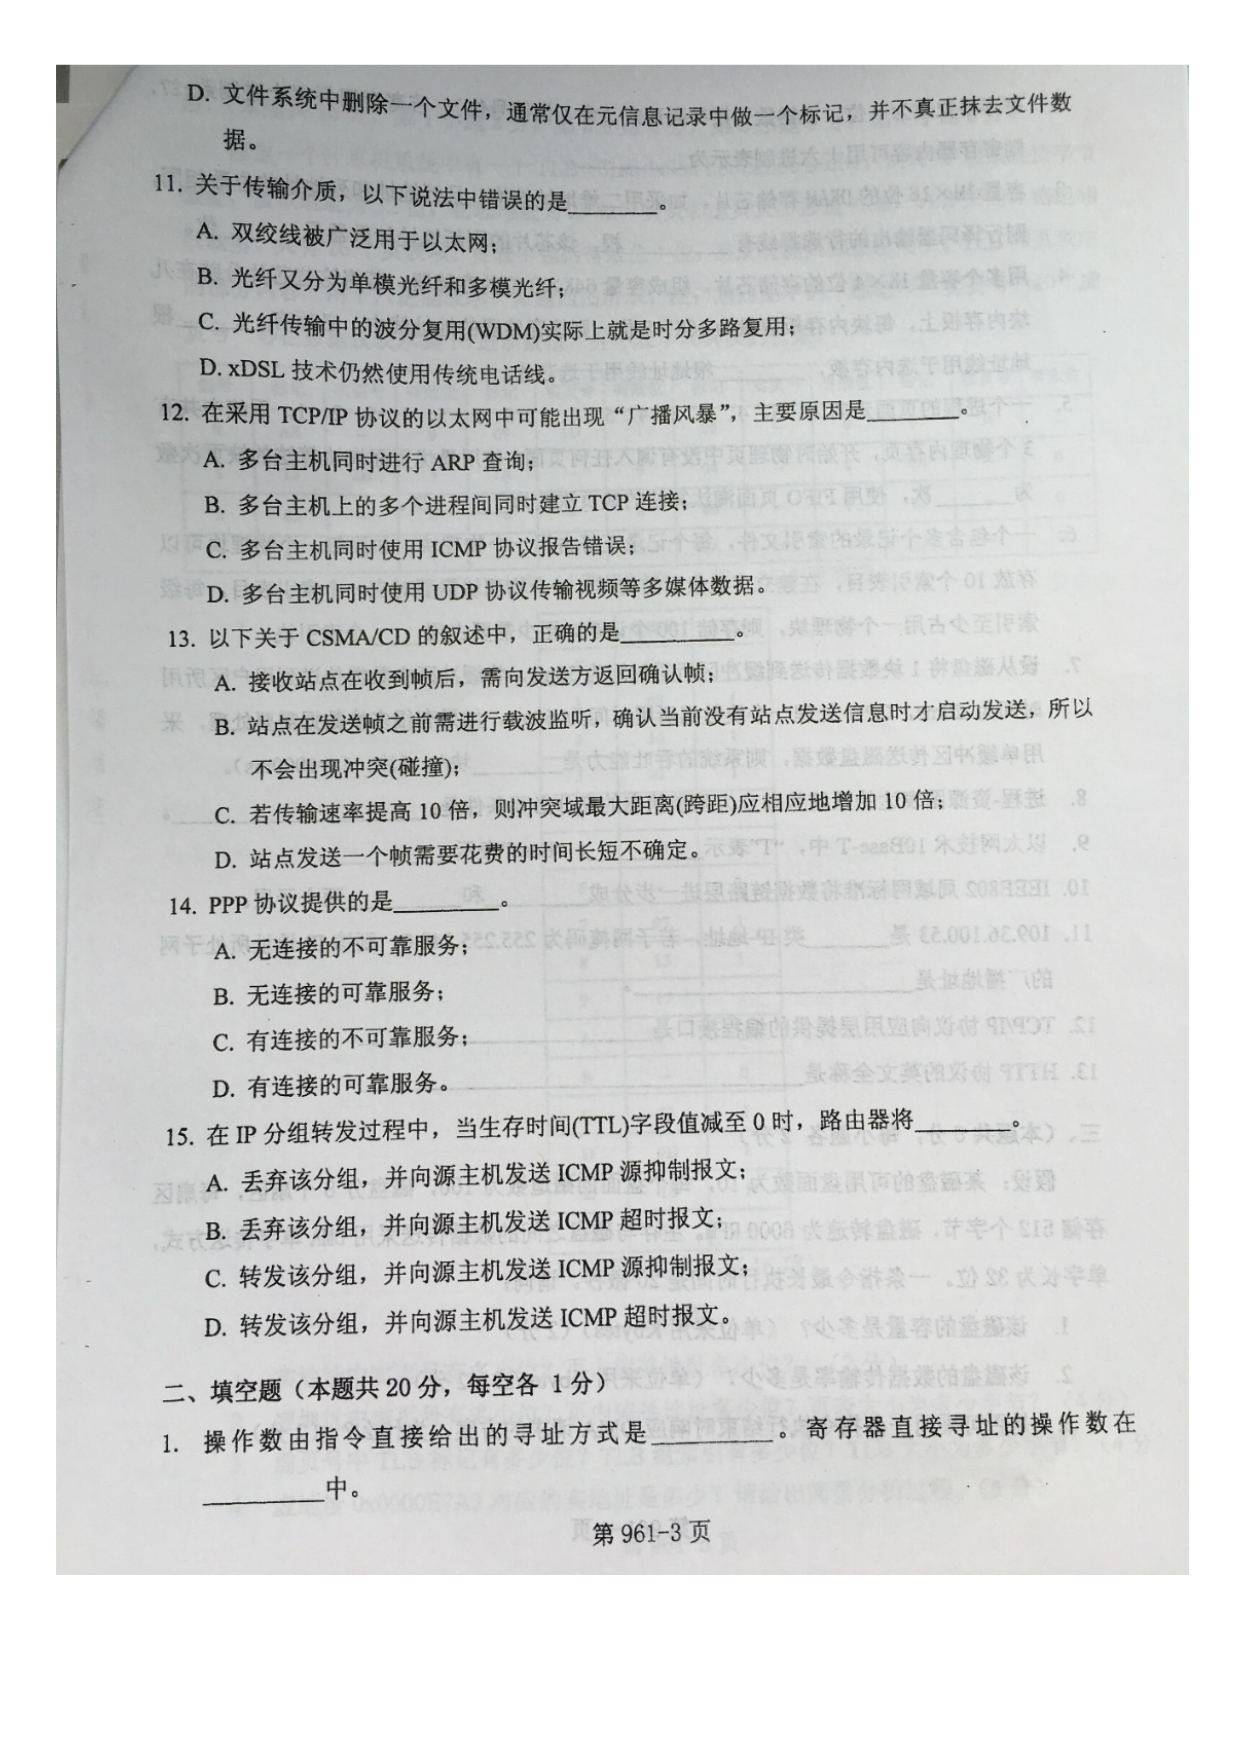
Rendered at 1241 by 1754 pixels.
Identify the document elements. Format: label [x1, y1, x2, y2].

picture [57, 66, 1189, 1573]
